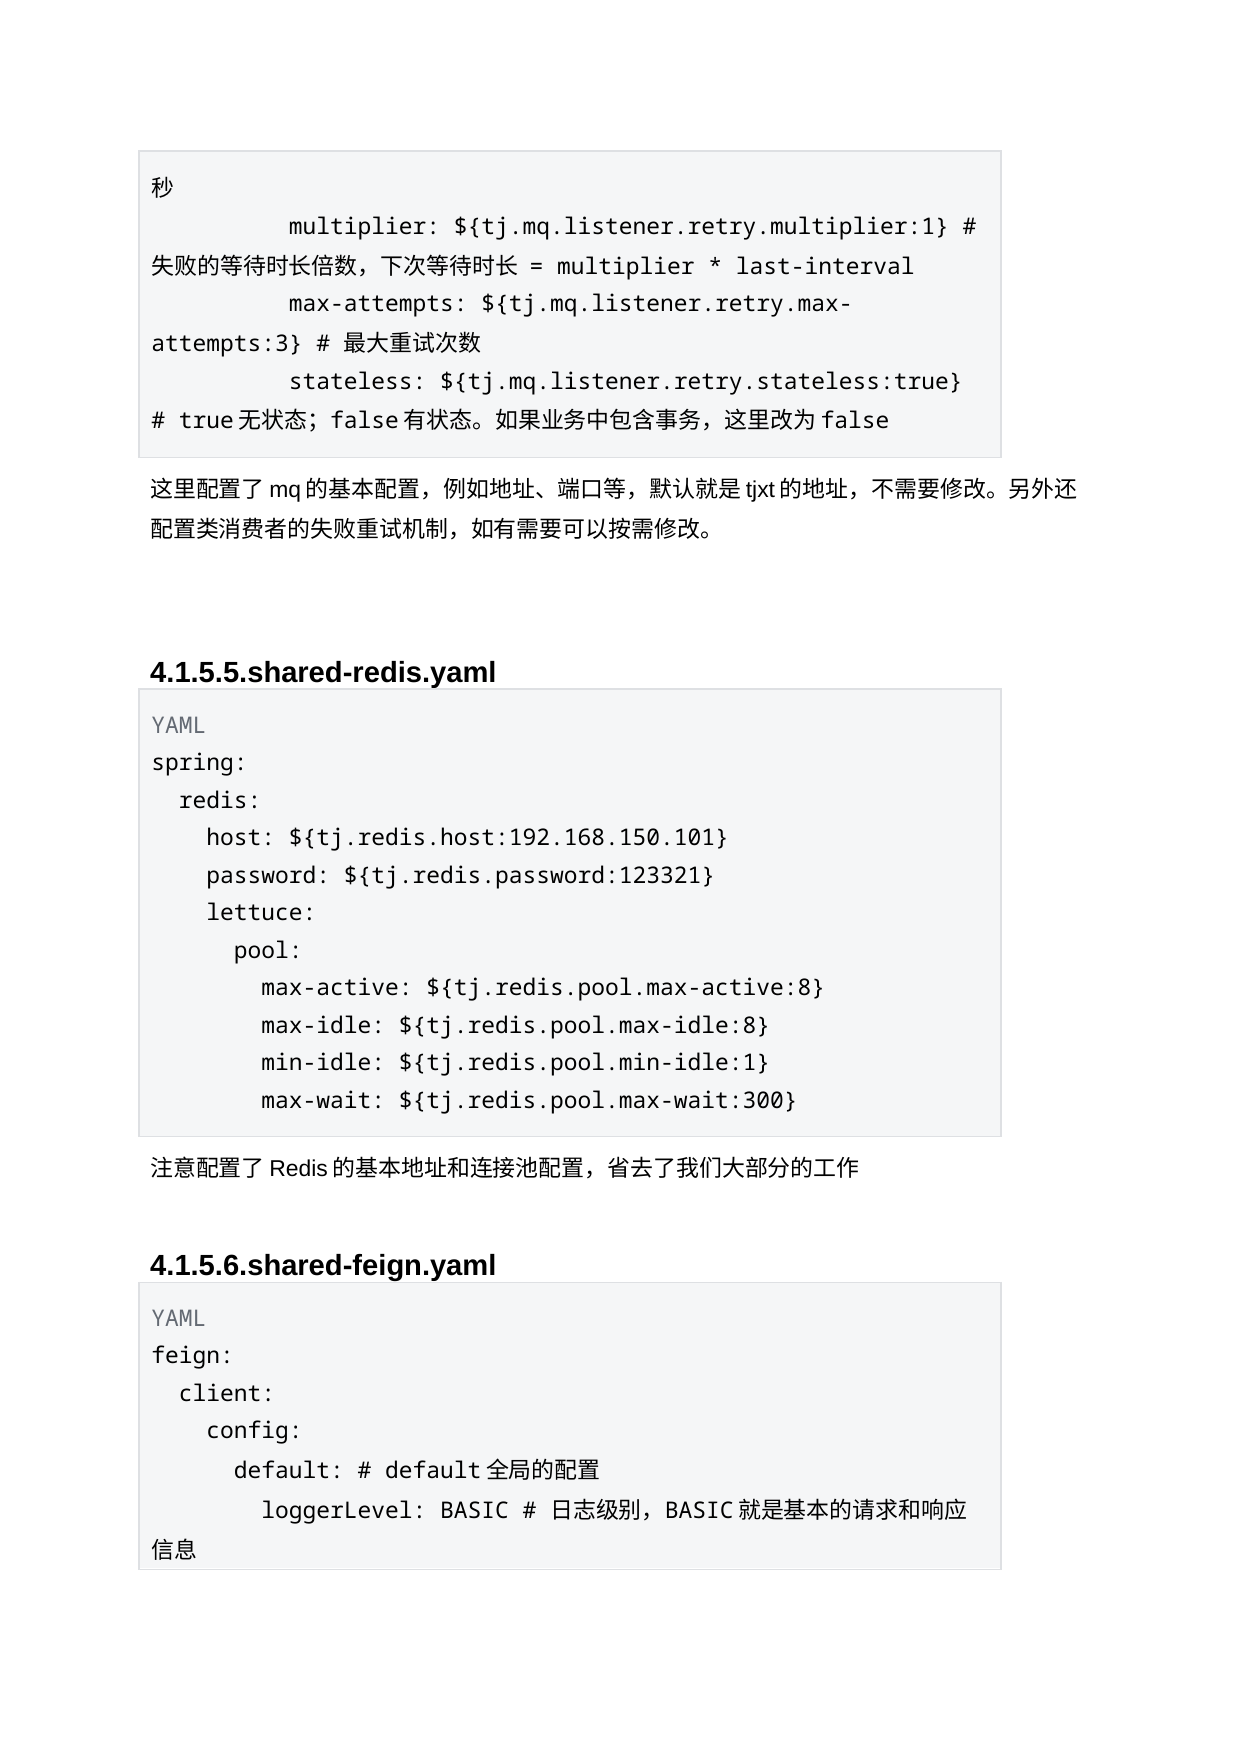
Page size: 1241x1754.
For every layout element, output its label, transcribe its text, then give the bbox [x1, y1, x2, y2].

text 这里配置了mq的基本配置，例如地址、端口等，默认就是tjxt的地址，不需要修改。另外还配置类消费者的失败重试机制，如有需要可以按需修改。 [150, 471, 1090, 544]
text 注意配置了Redis的基本地址和连接池配置，省去了我们大部分的工作 [150, 1150, 1090, 1183]
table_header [140, 1283, 1000, 1568]
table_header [140, 152, 1000, 457]
table_header YAML spring: redis: host: ${tj.redis.host:192.168.150.101} password: ${tj.redis.password:123321} lettuce: pool: max-active: ${tj.redis.pool.max-active:8} max-idle: ${tj.redis.pool.max-idle:8} min-idle: ${tj.redis.pool.min-idle:1} max-wait: ${tj.redis.pool.max-wait:300} [140, 690, 1000, 1136]
